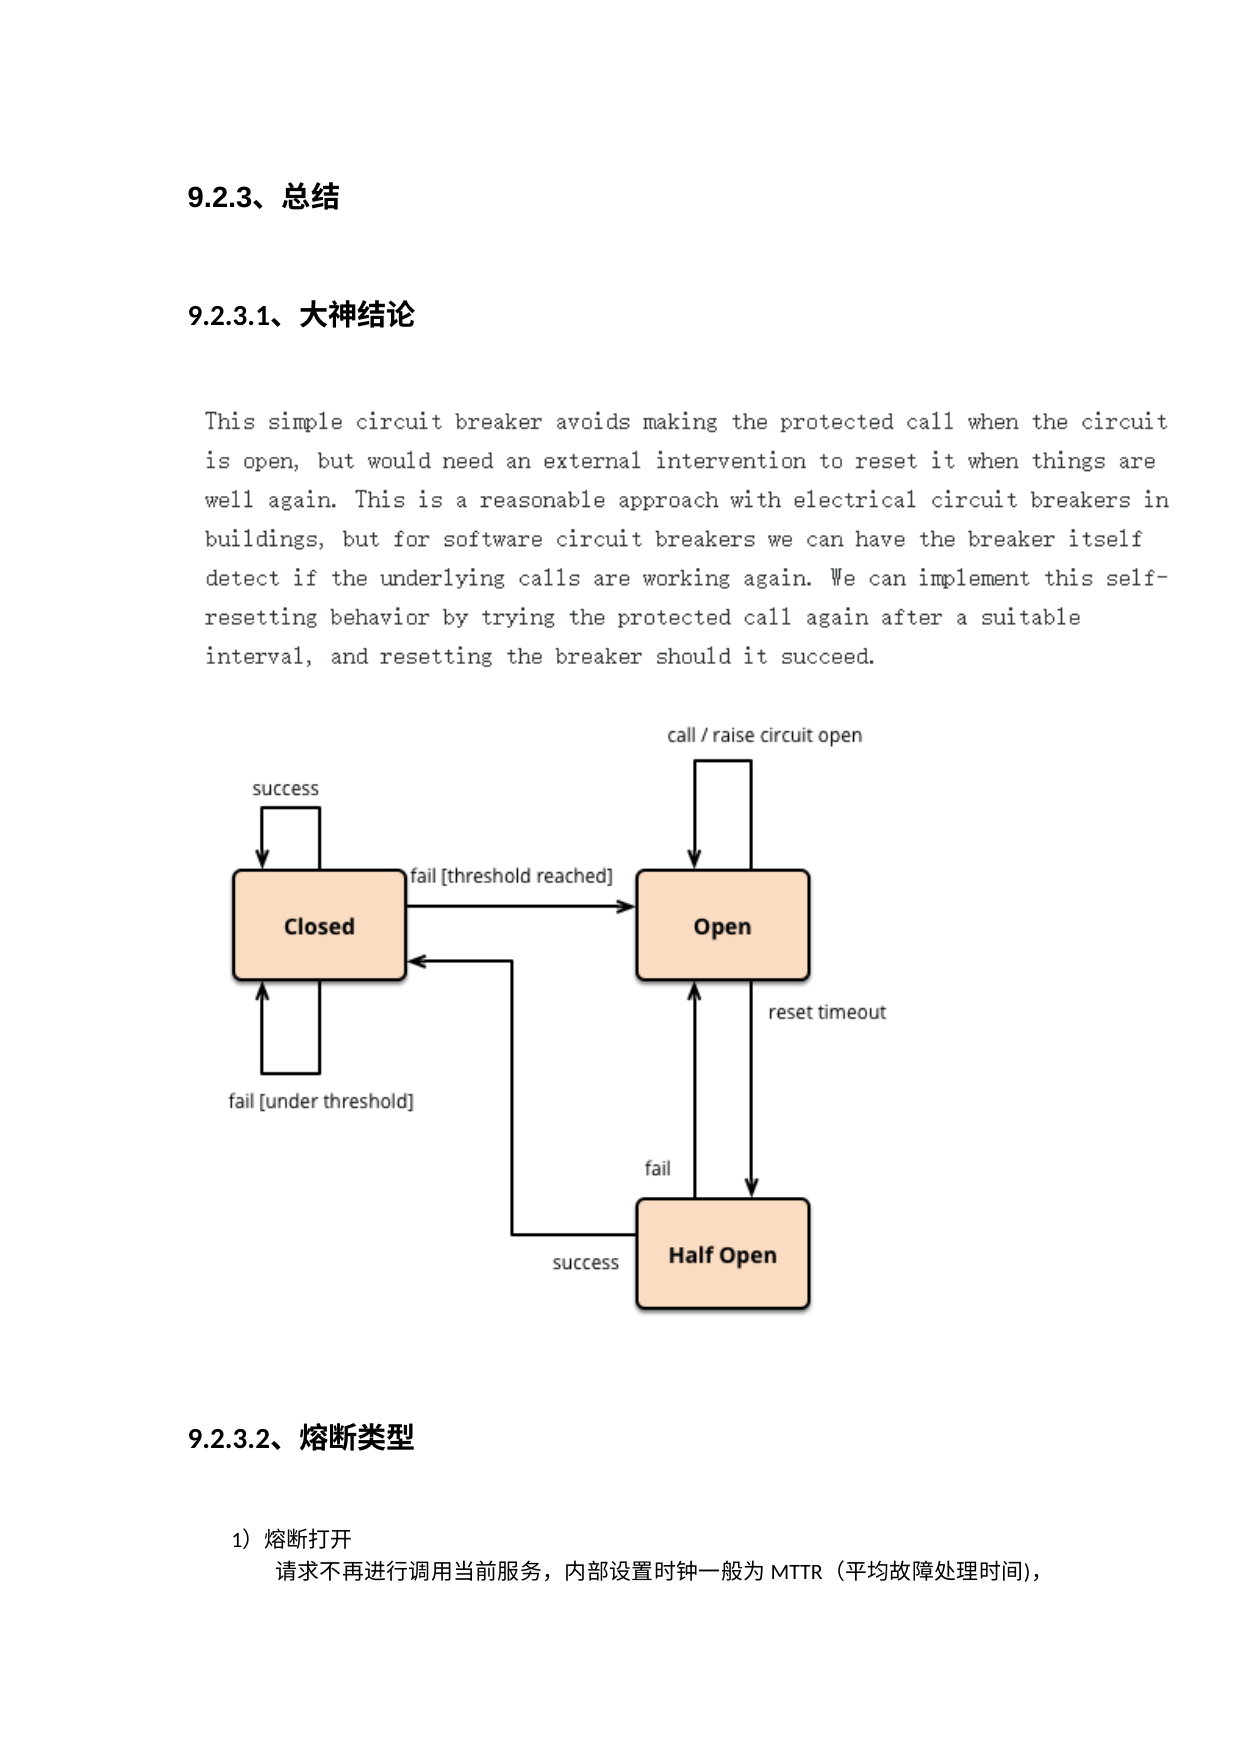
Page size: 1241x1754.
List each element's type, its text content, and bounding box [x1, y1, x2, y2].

subtitle 9.2.3.1、大神结论 [187, 280, 1053, 345]
subtitle 9.2.3、总结 [187, 162, 1053, 227]
subtitle 9.2.3.2、熔断类型 [187, 1403, 1053, 1468]
text 1）熔断打开 [187, 1521, 1053, 1554]
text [231, 1554, 1053, 1586]
